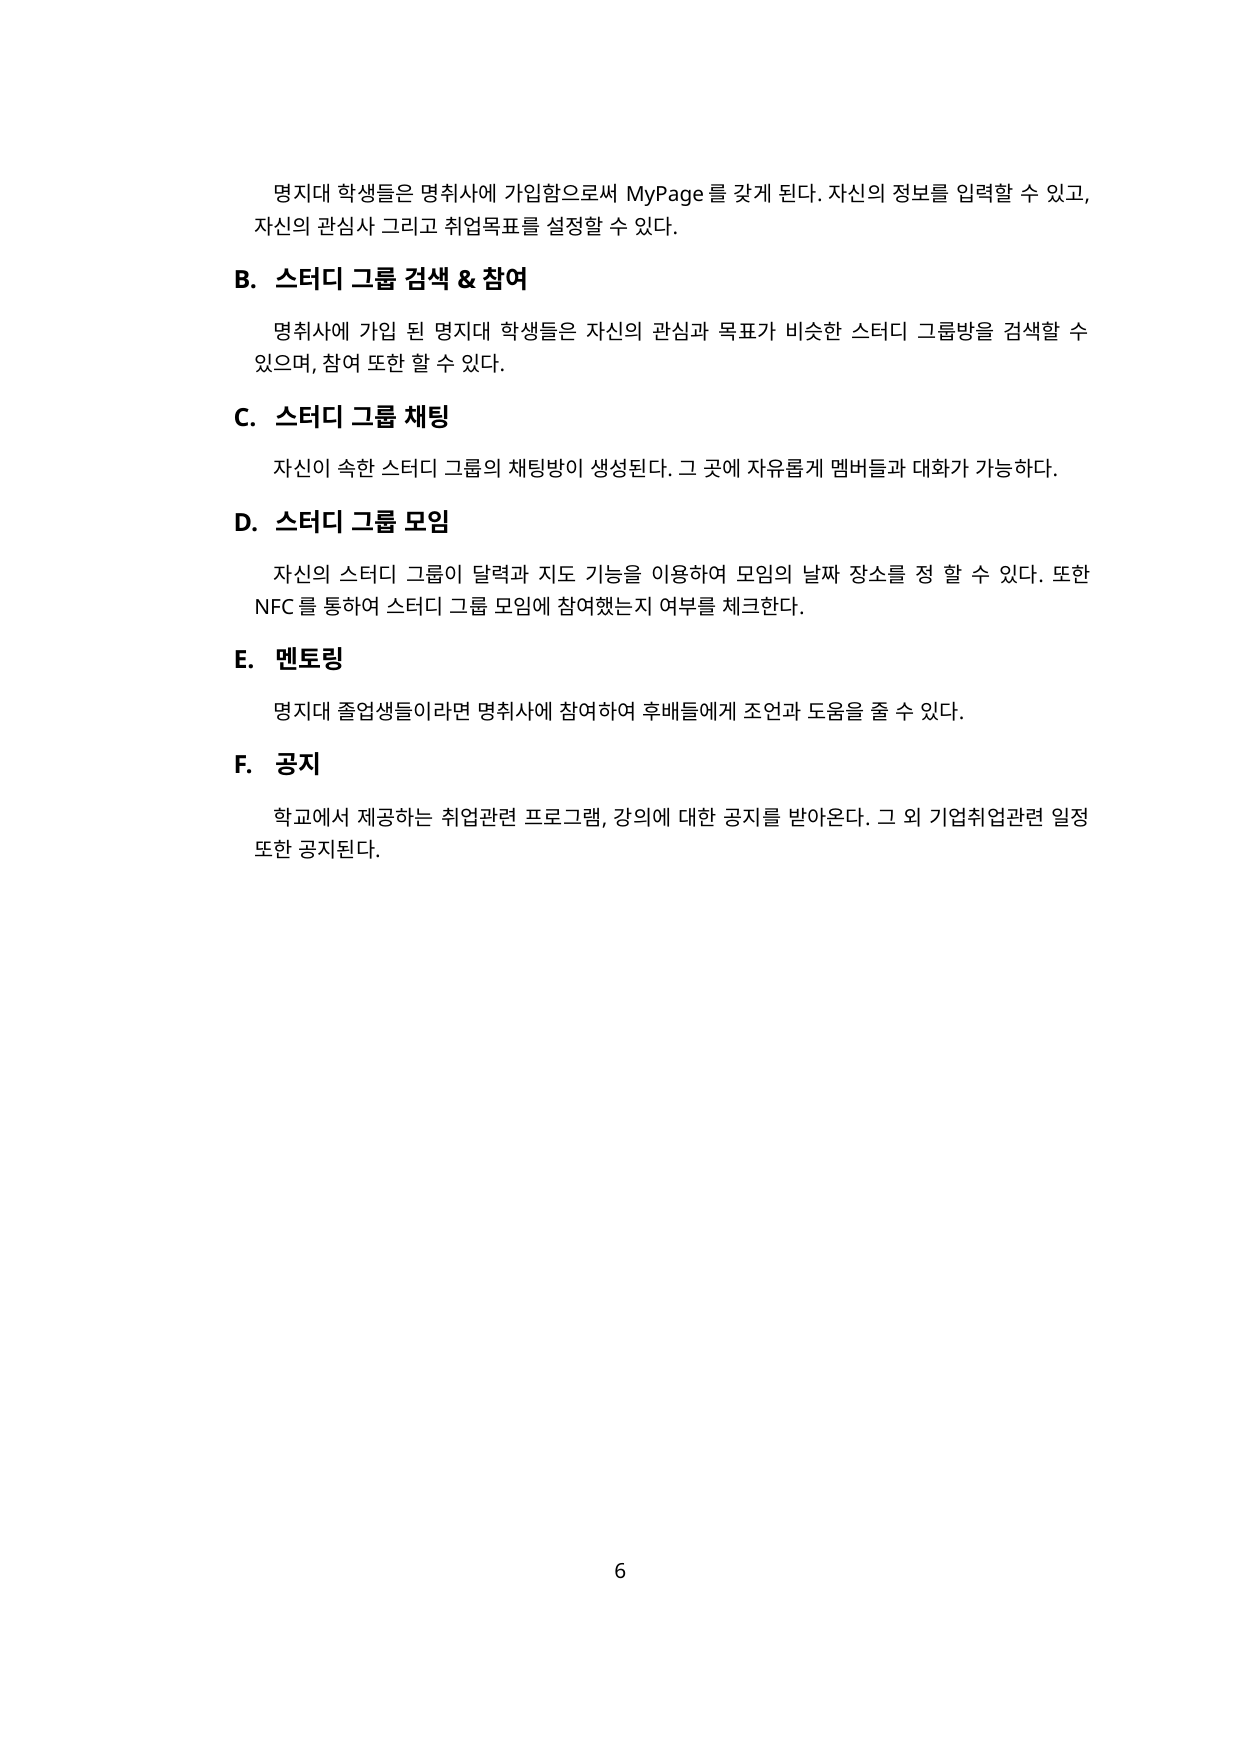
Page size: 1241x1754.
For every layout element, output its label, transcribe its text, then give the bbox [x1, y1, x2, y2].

text 자신이 속한 스터디 그룹의 채팅방이 생성된다. 그 곳에 자유롭게 멤버들과 대화가 가능하다. [254, 453, 1090, 483]
text 명취사에 가입 된 명지대 학생들은 자신의 관심과 목표가 비슷한 스터디 그룹방을 검색할 수 있으며, 참여 또한 할 수 있다. [254, 315, 1090, 378]
list 스터디 그룹 검색 & 참여 [233, 259, 1090, 296]
text 명지대 학생들은 명취사에 가입함으로써 MyPage를 갖게 된다. 자신의 정보를 입력할 수 있고, 자신의 관심사 그리고 취업목표를 설정할 수 있다. [254, 177, 1090, 240]
text 학교에서 제공하는 취업관련 프로그램, 강의에 대한 공지를 받아온다. 그 외 기업취업관련 일정 또한 공지된다. [254, 801, 1090, 864]
text 자신의 스터디 그룹이 달력과 지도 기능을 이용하여 모임의 날짜 장소를 정 할 수 있다. 또한 NFC를 통하여 스터디 그룹 모임에 참여했는지 여부를 체크한다. [254, 558, 1090, 621]
list 스터디 그룹 모임 [233, 502, 1090, 538]
text 명지대 졸업생들이라면 명취사에 참여하여 후배들에게 조언과 도움을 줄 수 있다. [254, 696, 1090, 726]
list 스터디 그룹 채팅 [233, 397, 1090, 433]
list 멘토링 [233, 640, 1090, 676]
list 공지 [233, 745, 1090, 781]
